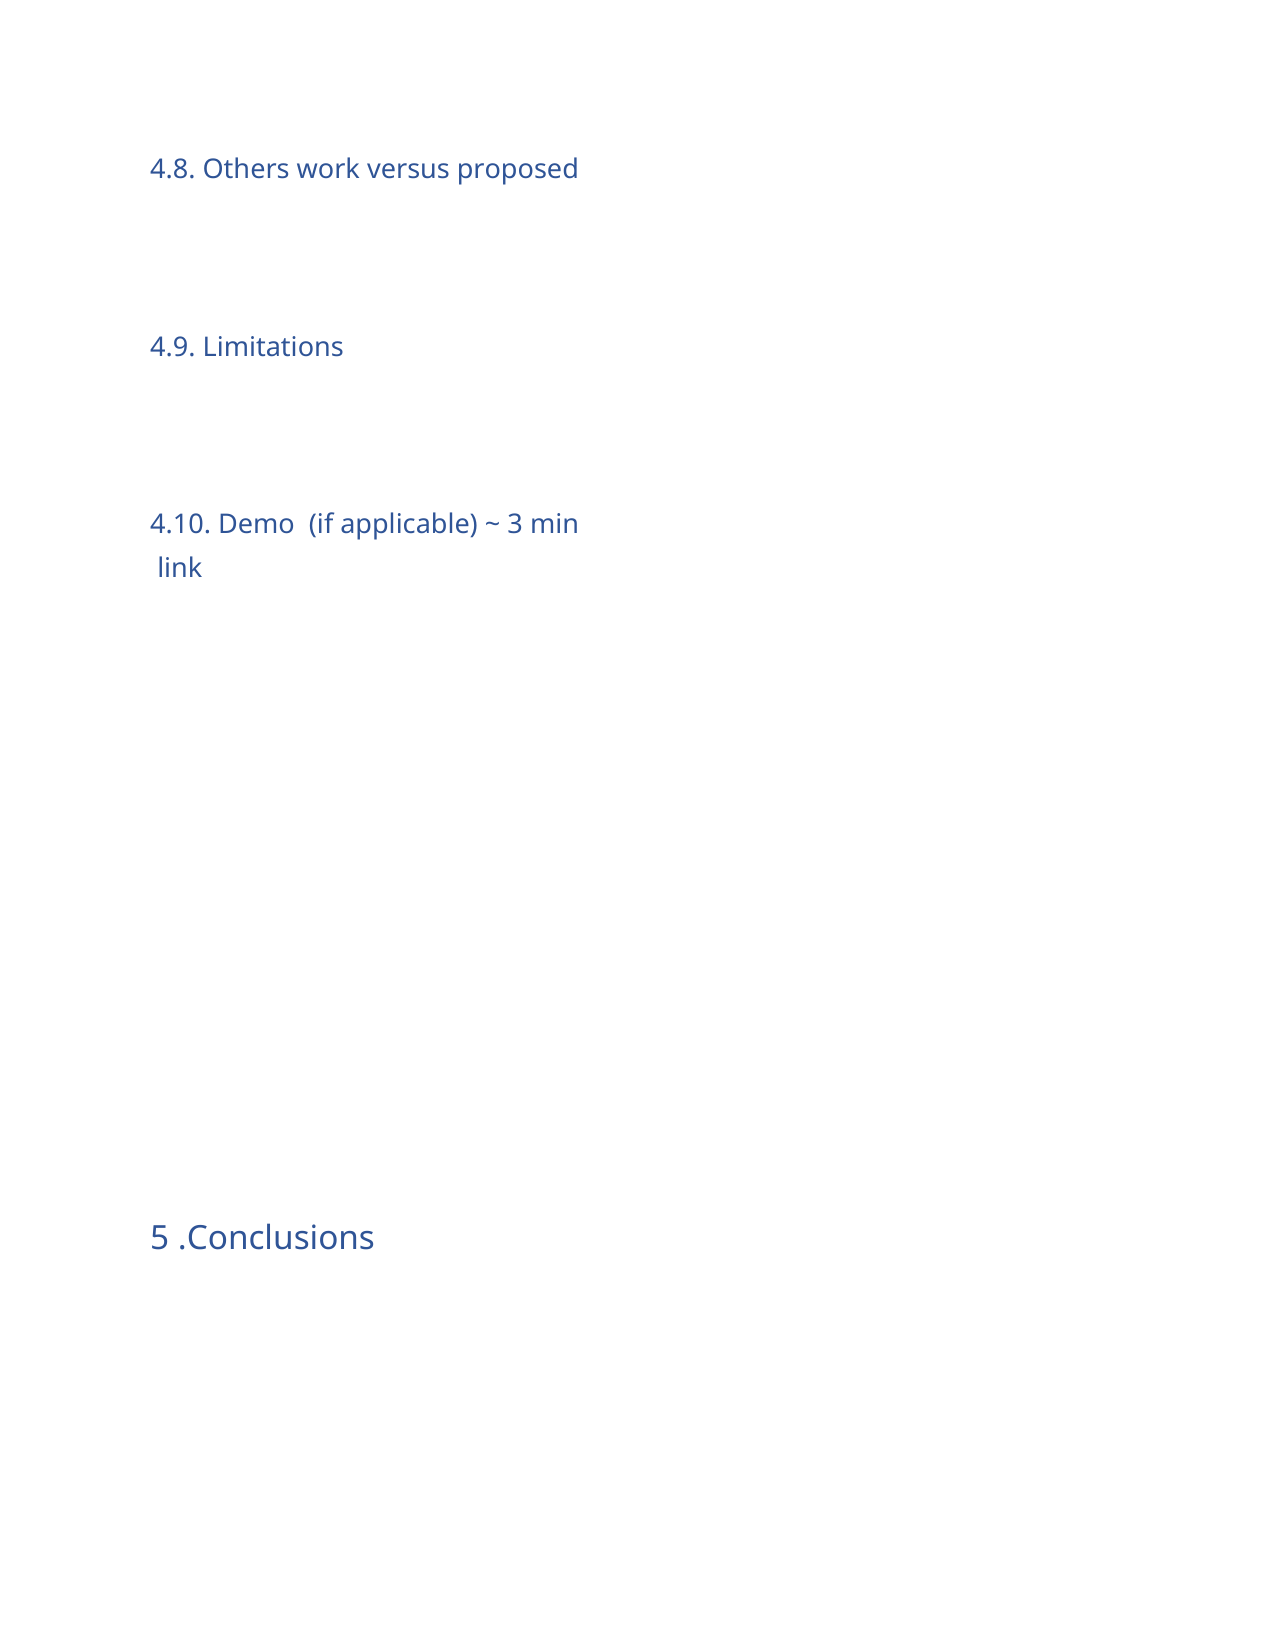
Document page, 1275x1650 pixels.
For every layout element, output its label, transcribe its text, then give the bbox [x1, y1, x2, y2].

subtitle 4.9. Limitations [150, 327, 1125, 364]
subtitle 4.8. Others work versus proposed [150, 150, 1125, 187]
subtitle 4.10. Demo (if applicable) ~ 3 min [150, 505, 1125, 542]
subtitle 5 .Conclusions [150, 1214, 1125, 1259]
subtitle link [150, 549, 1125, 586]
